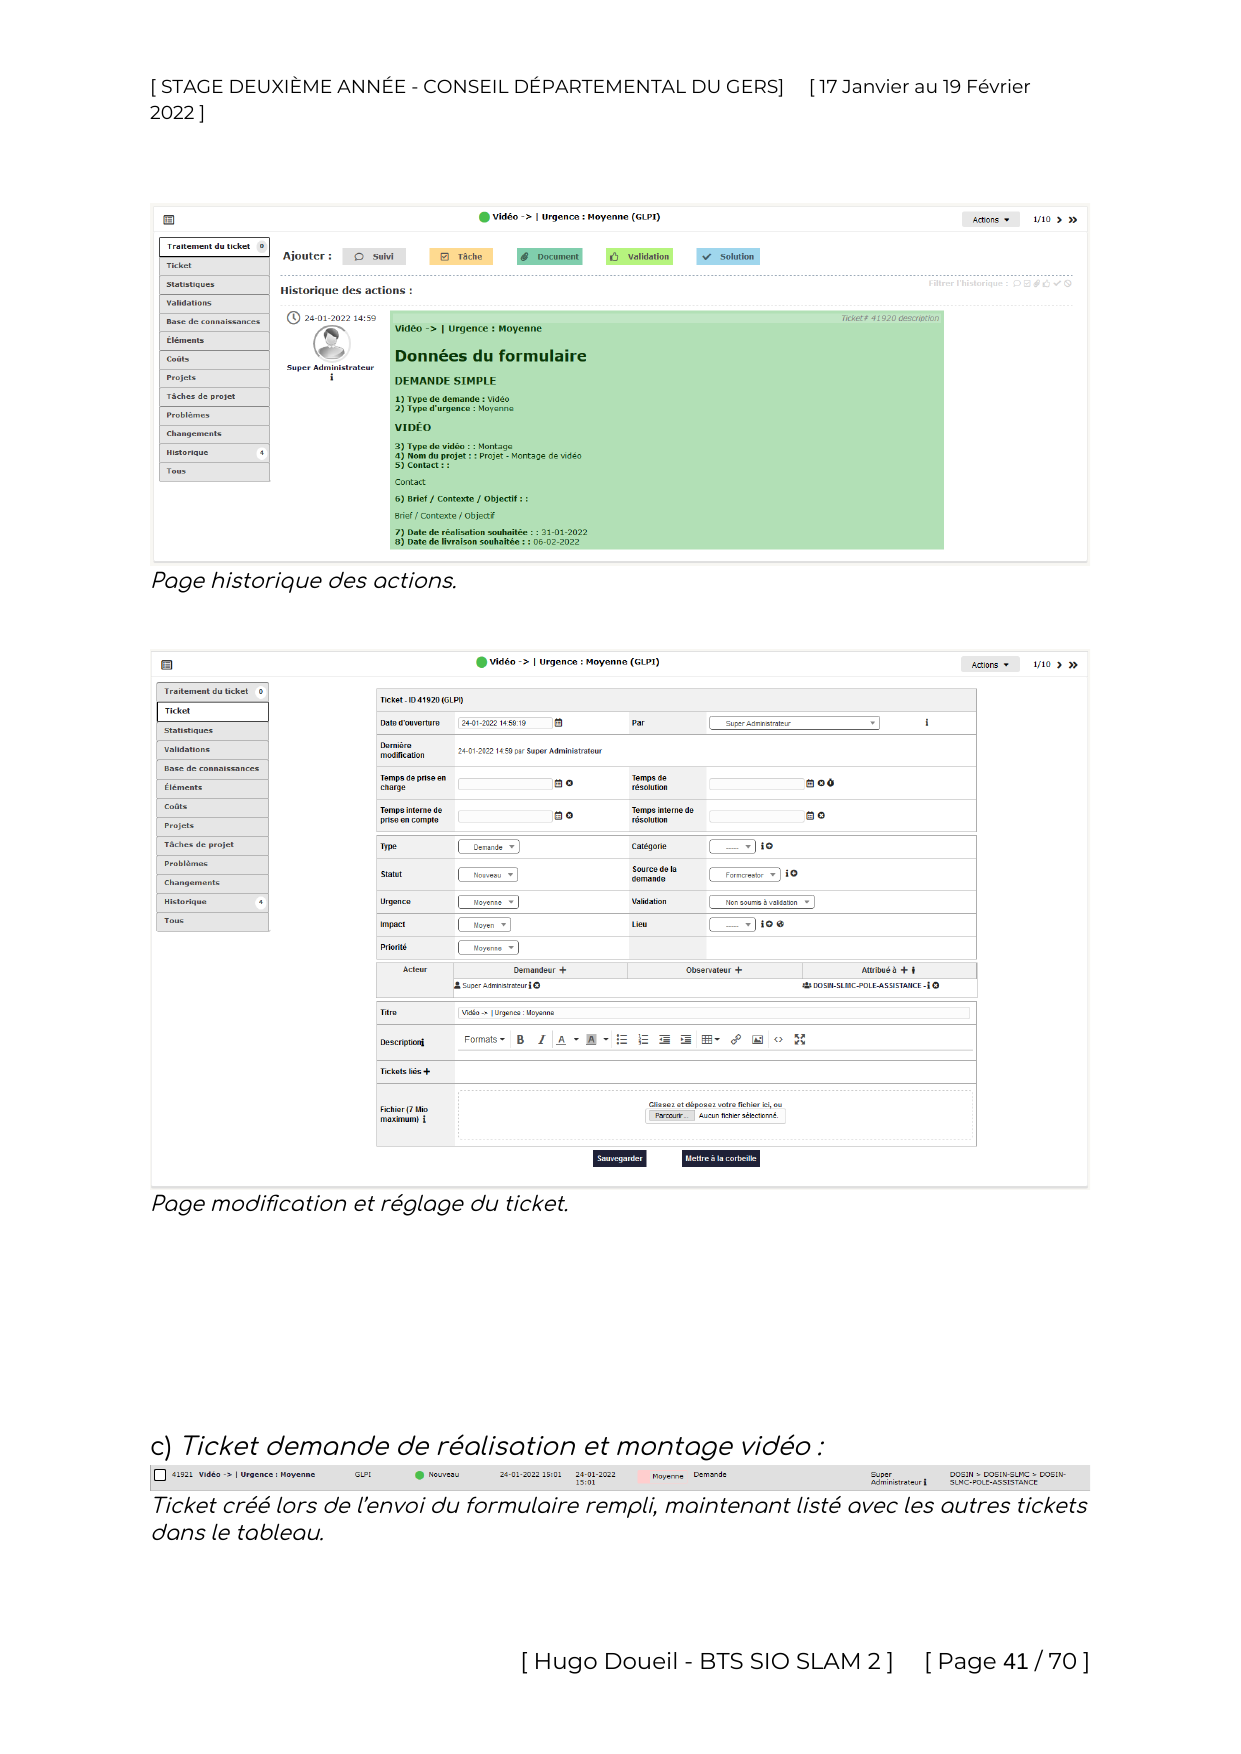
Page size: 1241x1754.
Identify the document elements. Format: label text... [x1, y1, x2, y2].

picture [150, 649, 1091, 1190]
text c) Ticket demande de réalisation et montage vidéo : [150, 1433, 1090, 1461]
text Page modification et réglage du ticket. [150, 1193, 1090, 1216]
text Page historique des actions. [150, 570, 1090, 593]
picture [150, 1465, 1091, 1491]
picture [150, 203, 1091, 566]
text Ticket créé lors de l’envoi du formulaire rempli, maintenant listé avec les autres tickets dans le tableau. [150, 1495, 1090, 1545]
